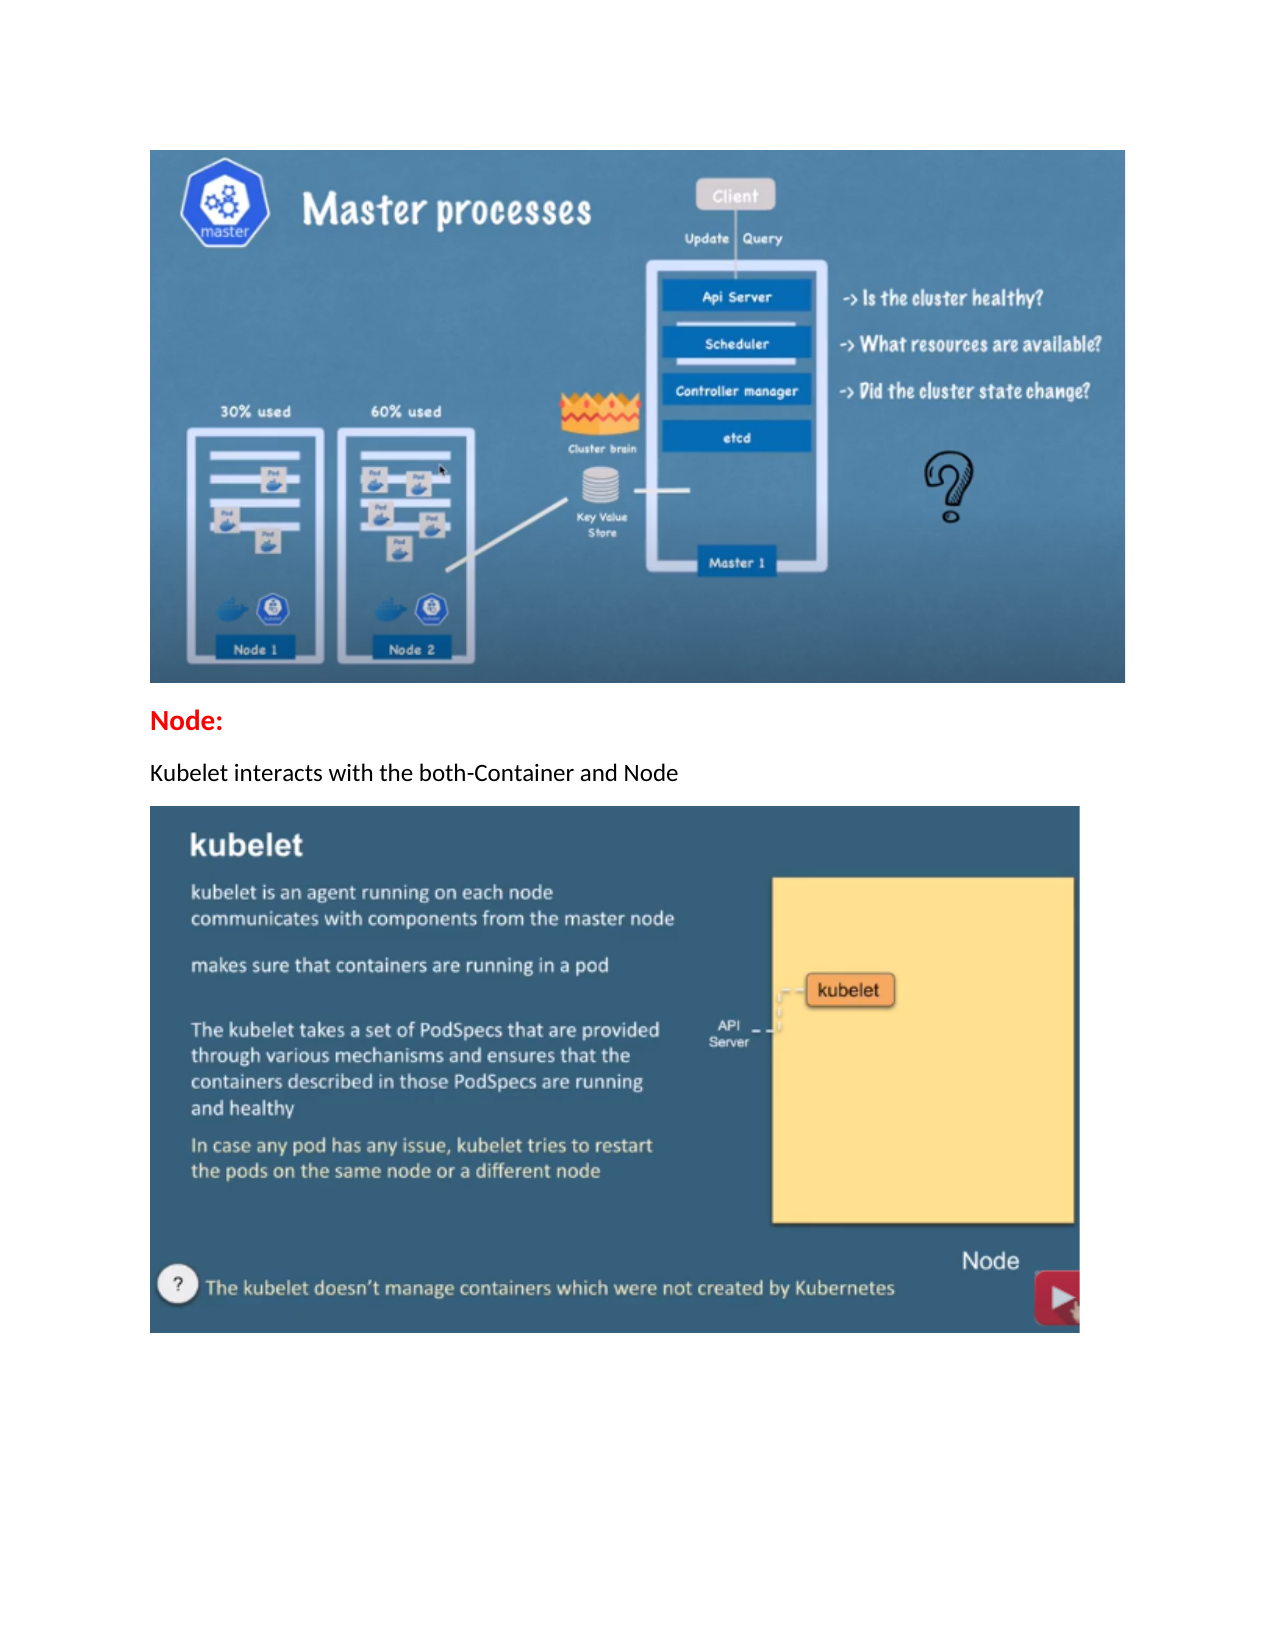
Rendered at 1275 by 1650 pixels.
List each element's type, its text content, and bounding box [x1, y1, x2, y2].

text Kubelet interacts with the both-Container and Node [150, 757, 1125, 787]
text Node: [150, 702, 1125, 737]
picture [150, 150, 1125, 683]
picture [150, 806, 1080, 1333]
